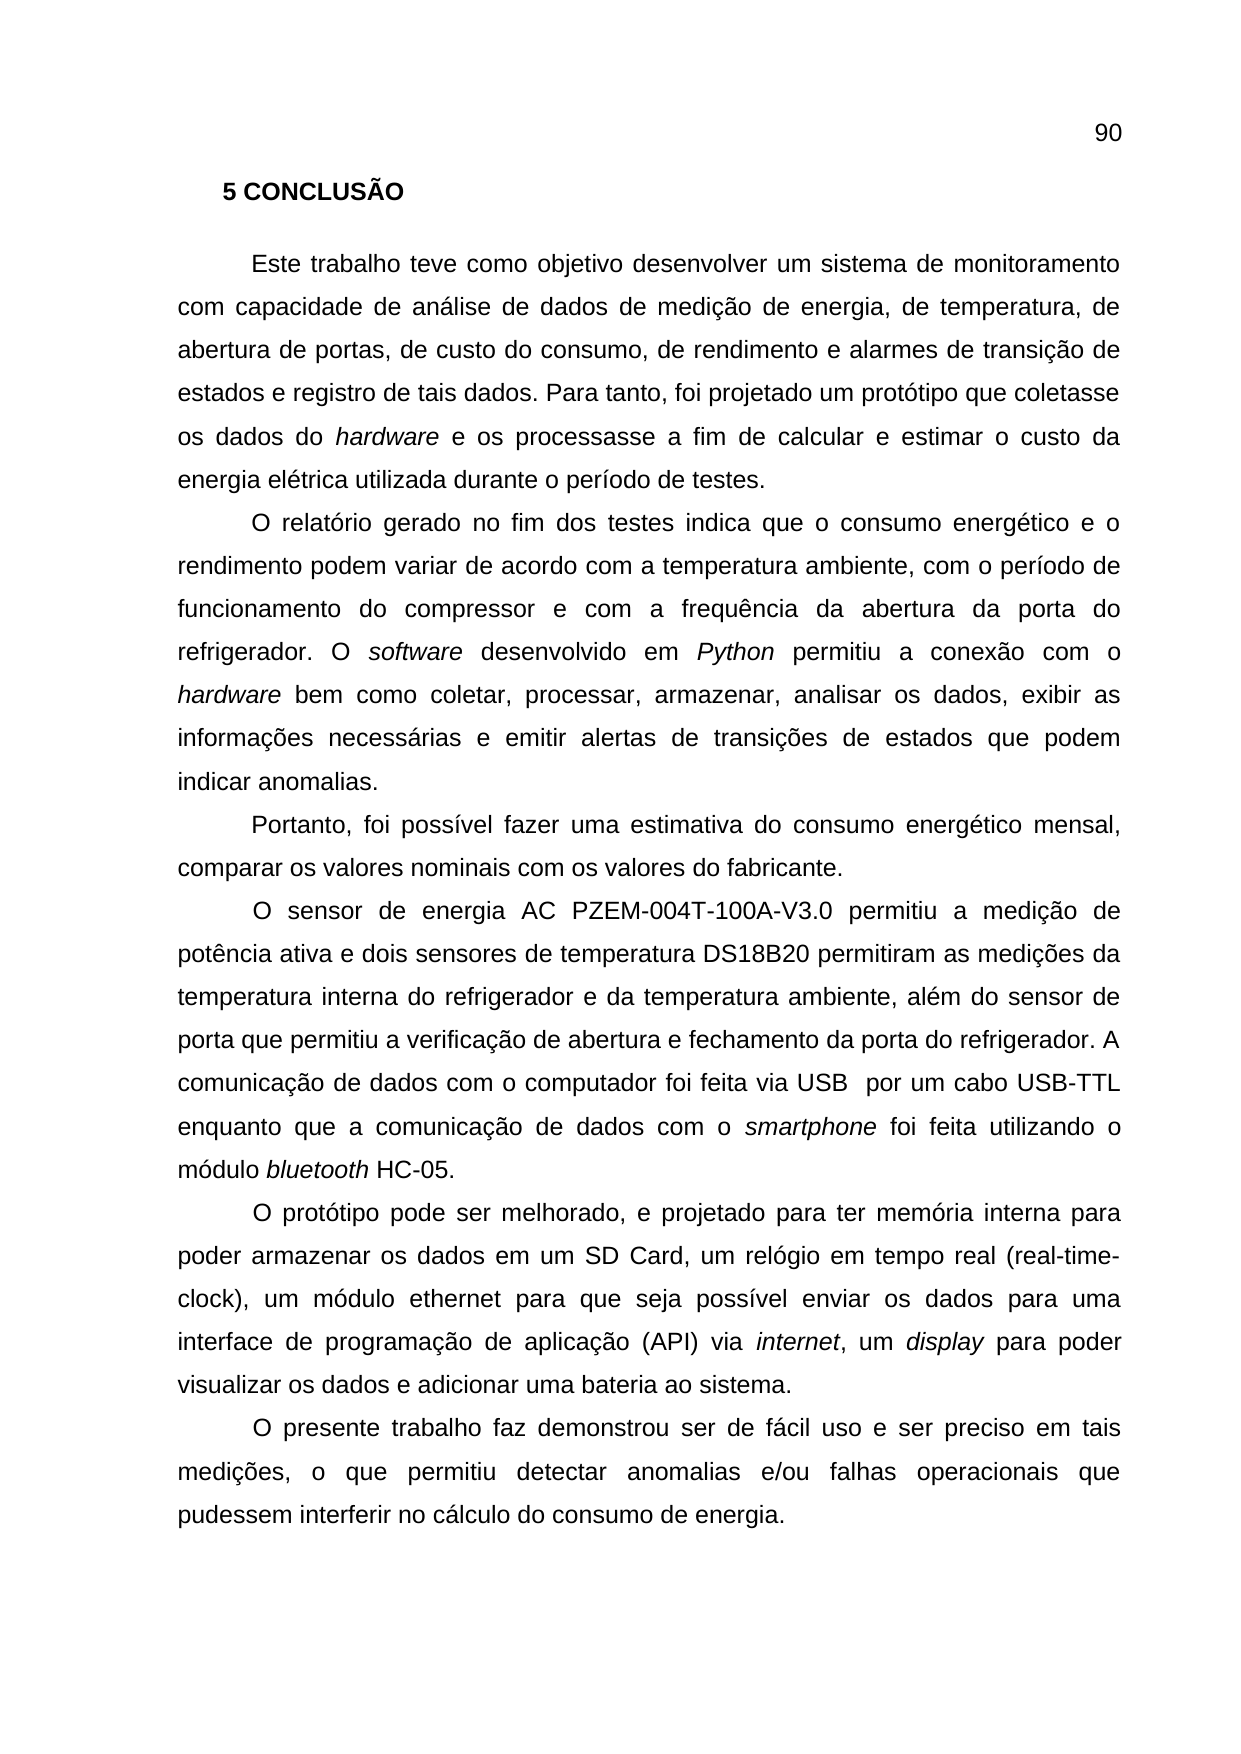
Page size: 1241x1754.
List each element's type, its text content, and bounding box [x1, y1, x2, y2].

text O presente trabalho faz demonstrou ser de fácil uso e ser preciso em tais medições, o que permitiu detectar anomalias e/ou falhas operacionais que pudessem interferir no cálculo do consumo de energia. [177, 1413, 1122, 1528]
text O sensor de energia AC PZEM-004T-100A-V3.0 permitiu a medição de potência ativa e dois sensores de temperatura DS18B20 permitiram as medições da temperatura interna do refrigerador e da temperatura ambiente, além do sensor de porta que permitiu a verificação de abertura e fechamento da porta do refrigerador. A comunicação de dados com o computador foi feita via USB por um cabo USB-TTL enquanto que a comunicação de dados com o smartphone foi feita utilizando o módulo bluetooth HC-05. [177, 896, 1122, 1183]
text O protótipo pode ser melhorado, e projetado para ter memória interna para poder armazenar os dados em um SD Card, um relógio em tempo real (real-time-clock), um módulo ethernet para que seja possível enviar os dados para uma interface de programação de aplicação (API) via internet, um display para poder visualizar os dados e adicionar uma bateria ao sistema. [177, 1198, 1122, 1399]
text Este trabalho teve como objetivo desenvolver um sistema de monitoramento com capacidade de análise de dados de medição de energia, de temperatura, de abertura de portas, de custo do consumo, de rendimento e alarmes de transição de estados e registro de tais dados. Para tanto, foi projetado um protótipo que coletasse os dados do hardware e os processasse a fim de calcular e estimar o custo da energia elétrica utilizada durante o período de testes. [177, 249, 1122, 493]
subtitle 5 CONCLUSÃO [177, 177, 1122, 206]
text Portanto, foi possível fazer uma estimativa do consumo energético mensal, comparar os valores nominais com os valores do fabricante. [177, 810, 1122, 882]
text O relatório gerado no fim dos testes indica que o consumo energético e o rendimento podem variar de acordo com a temperatura ambiente, com o período de funcionamento do compressor e com a frequência da abertura da porta do refrigerador. O software desenvolvido em Python permitiu a conexão com o hardware bem como coletar, processar, armazenar, analisar os dados, exibir as informações necessárias e emitir alertas de transições de estados que podem indicar anomalias. [177, 508, 1122, 795]
